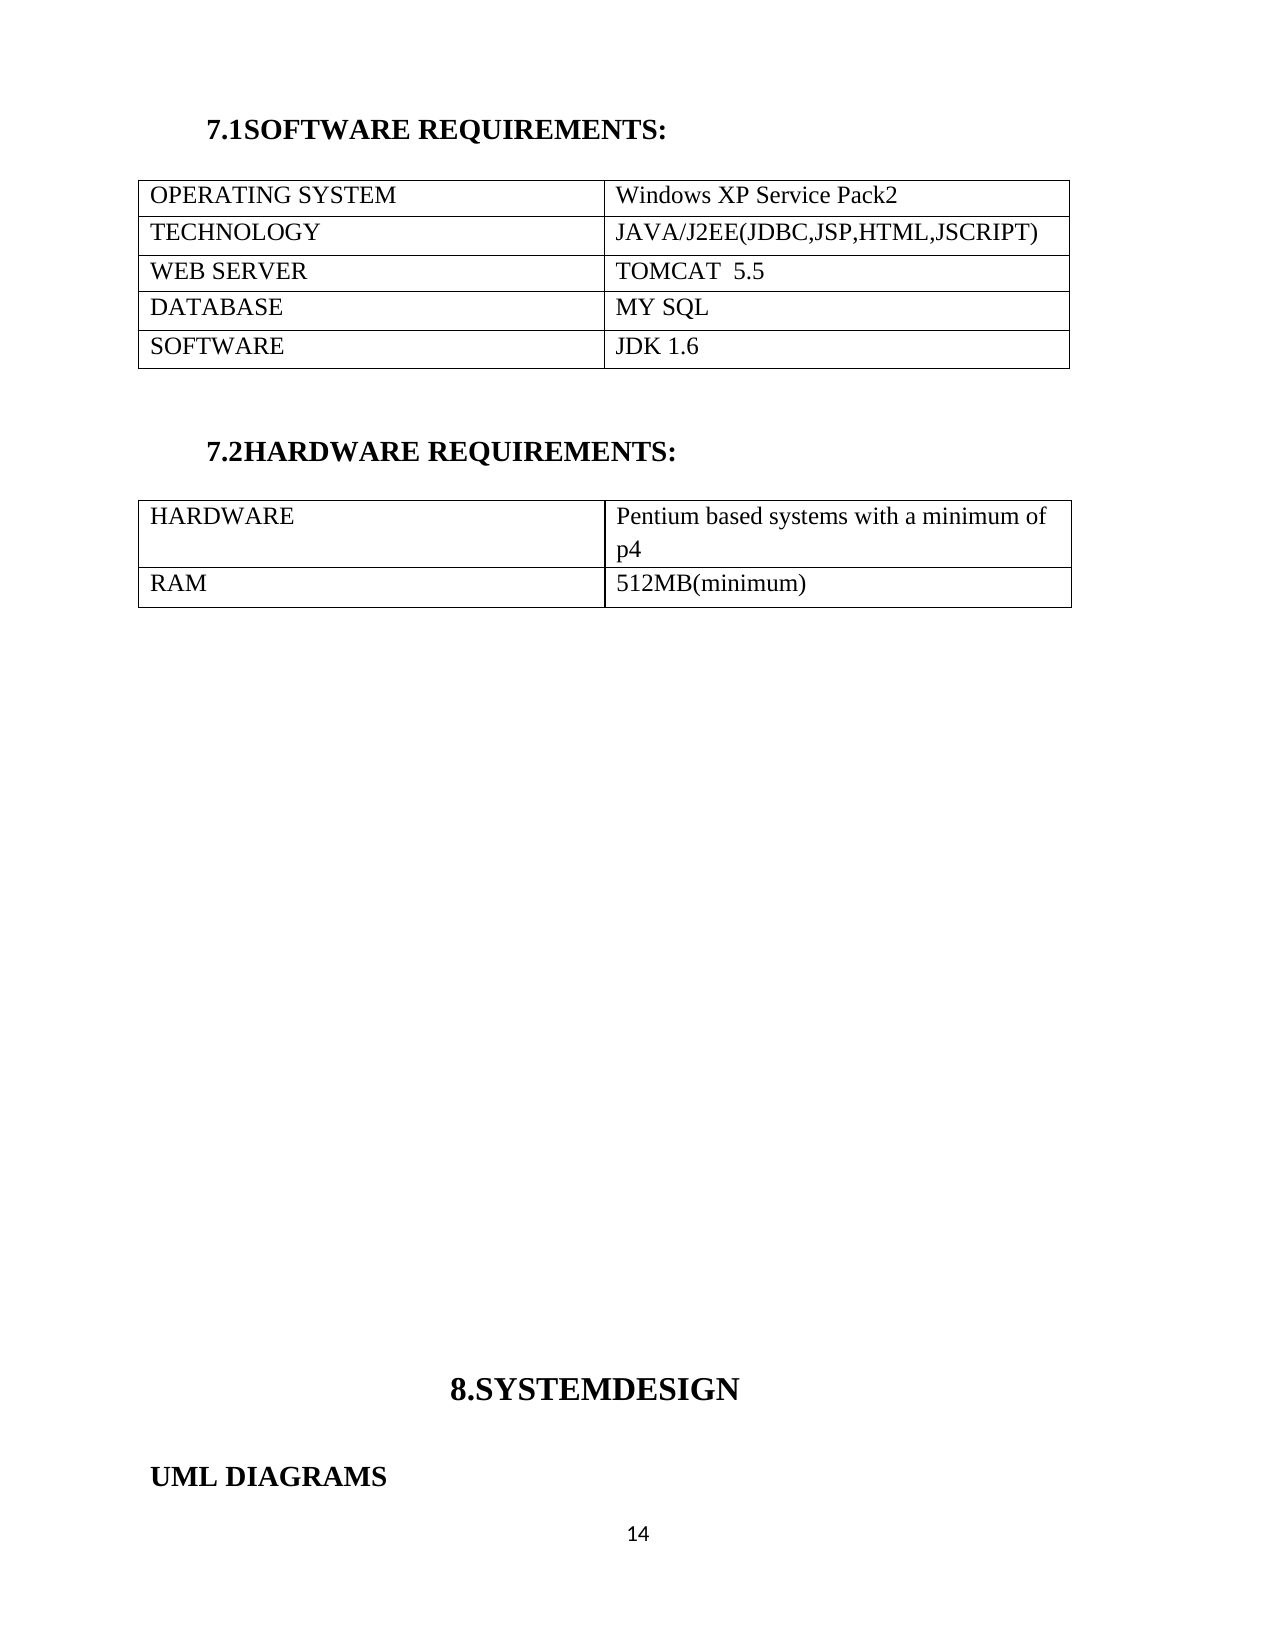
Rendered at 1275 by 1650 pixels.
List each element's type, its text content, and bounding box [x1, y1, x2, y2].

table_cell TECHNOLOGY [139, 217, 604, 255]
list 8.SYSTEMDESIGN [244, 1369, 1125, 1407]
table_header Pentium based systems with a minimum of p4 [606, 501, 1071, 567]
table_cell JAVA/J2EE(JDBC,JSP,HTML,JSCRIPT) [605, 217, 1069, 255]
list SOFTWARE REQUIREMENTS: [206, 112, 1125, 146]
table_header Windows XP Service Pack2 [605, 181, 1069, 216]
list HARDWARE REQUIREMENTS: [206, 434, 1125, 468]
table_header HARDWARE [139, 501, 604, 567]
table_cell SOFTWARE [139, 331, 604, 368]
table_cell TOMCAT 5.5 [605, 256, 1069, 291]
table_cell 512MB(minimum) [606, 568, 1071, 607]
table_cell MY SQL [605, 292, 1069, 330]
table_cell RAM [139, 568, 604, 607]
table_cell DATABASE [139, 292, 604, 330]
list UML DIAGRAMS [150, 1459, 1125, 1492]
table_cell JDK 1.6 [605, 331, 1069, 368]
table_header OPERATING SYSTEM [139, 181, 604, 216]
table_cell WEB SERVER [139, 256, 604, 291]
